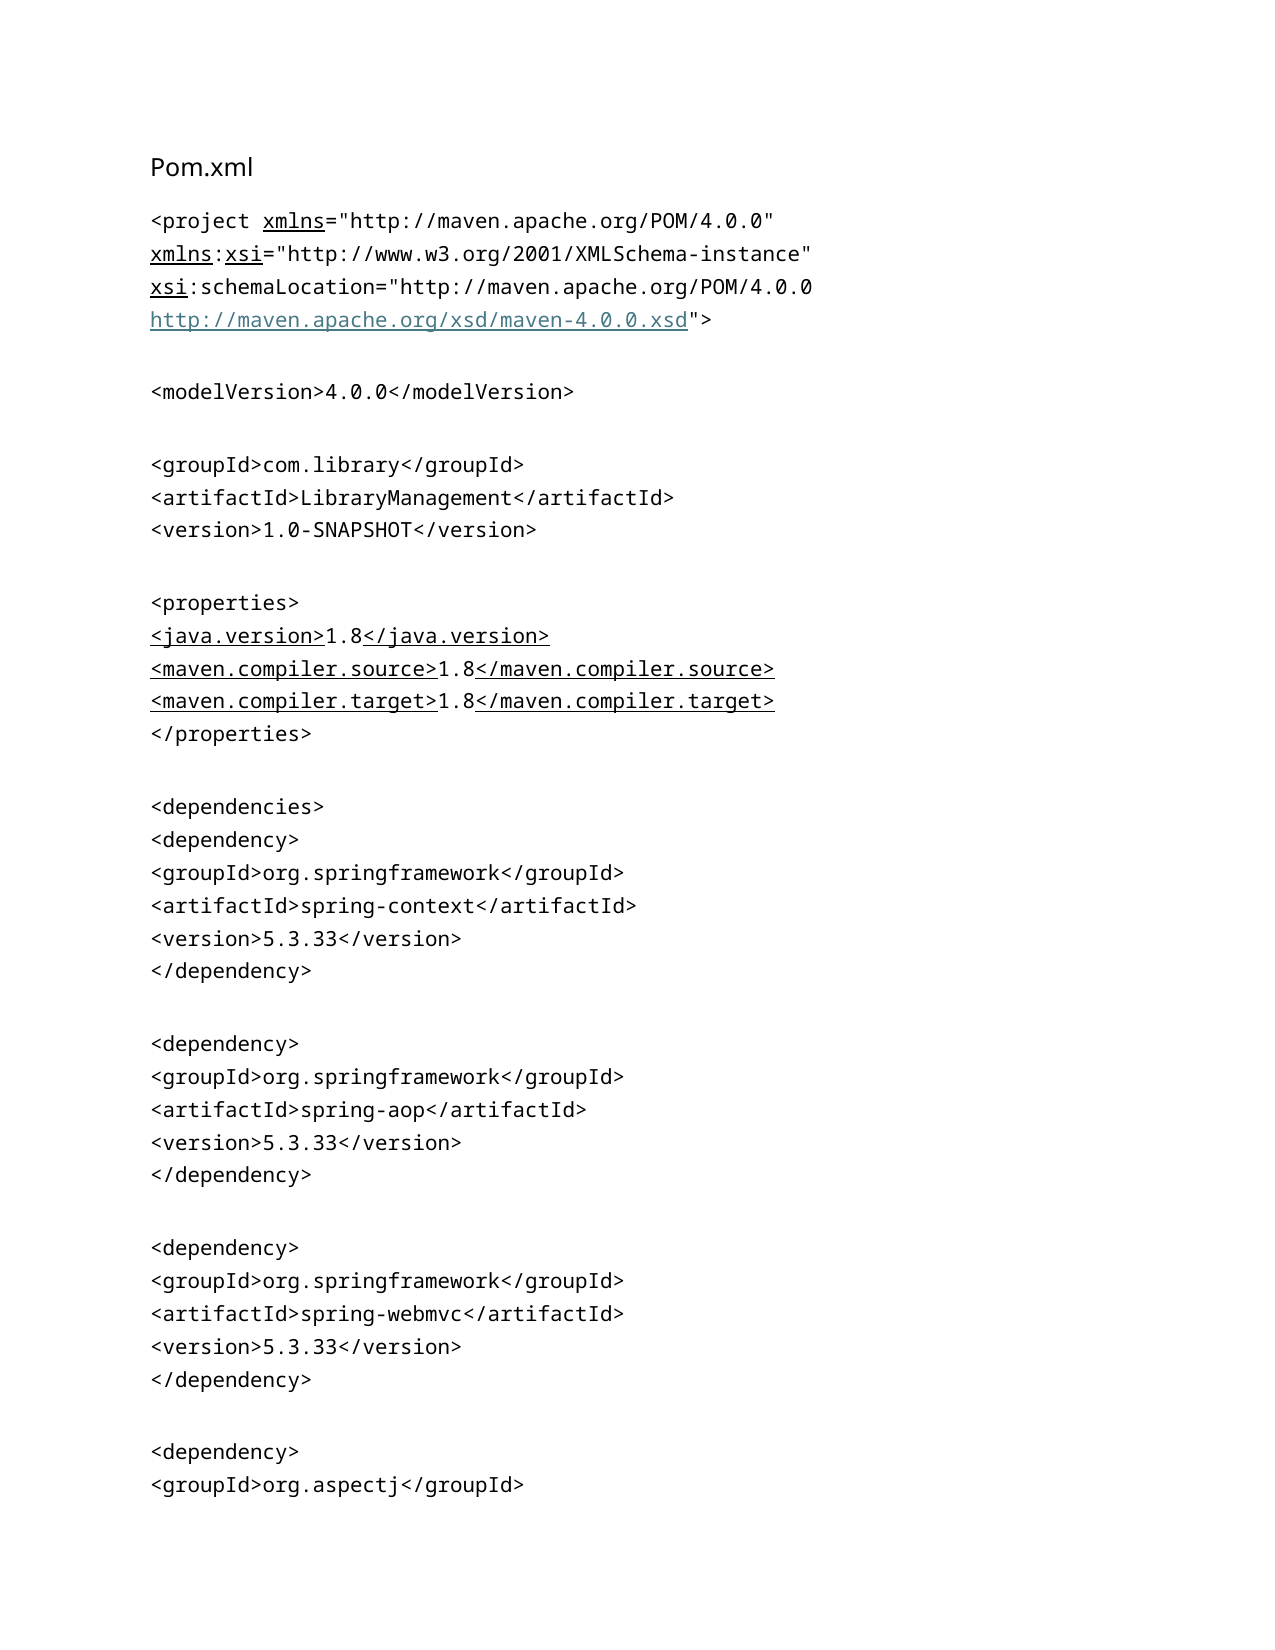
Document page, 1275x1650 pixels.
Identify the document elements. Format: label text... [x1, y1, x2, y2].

text <artifactId>spring-webmvc</artifactId> [150, 1299, 1125, 1327]
text <project xmlns="http://maven.apache.org/POM/4.0.0" [150, 206, 1125, 234]
text <version>1.0-SNAPSHOT</version> [150, 516, 1125, 544]
text <groupId>org.springframework</groupId> [150, 858, 1125, 886]
text <dependency> [150, 825, 1125, 853]
text <version>5.3.33</version> [150, 924, 1125, 952]
text <dependency> [150, 1437, 1125, 1466]
text <maven.compiler.target>1.8</maven.compiler.target> [150, 687, 1125, 715]
text <modelVersion>4.0.0</modelVersion> [150, 377, 1125, 406]
text <artifactId>spring-context</artifactId> [150, 891, 1125, 919]
text Pom.xml [150, 150, 1125, 184]
text xsi:schemaLocation="http://maven.apache.org/POM/4.0.0 [150, 272, 1125, 300]
text <dependency> [150, 1029, 1125, 1057]
text <groupId>org.springframework</groupId> [150, 1062, 1125, 1090]
text </dependency> [150, 1161, 1125, 1189]
text <maven.compiler.source>1.8</maven.compiler.source> [150, 654, 1125, 682]
text </properties> [150, 719, 1125, 748]
text http://maven.apache.org/xsd/maven-4.0.0.xsd"> [150, 305, 1125, 333]
text </dependency> [150, 1365, 1125, 1393]
text <groupId>org.springframework</groupId> [150, 1266, 1125, 1294]
text xmlns:xsi="http://www.w3.org/2001/XMLSchema-instance" [150, 239, 1125, 267]
text <artifactId>spring-aop</artifactId> [150, 1095, 1125, 1123]
text <groupId>org.aspectj</groupId> [150, 1470, 1125, 1498]
text <artifactId>LibraryManagement</artifactId> [150, 483, 1125, 511]
text <groupId>com.library</groupId> [150, 450, 1125, 478]
text <dependencies> [150, 792, 1125, 820]
text <properties> [150, 588, 1125, 616]
text <java.version>1.8</java.version> [150, 621, 1125, 649]
text <dependency> [150, 1233, 1125, 1261]
text </dependency> [150, 957, 1125, 985]
text <version>5.3.33</version> [150, 1332, 1125, 1360]
text <version>5.3.33</version> [150, 1128, 1125, 1156]
